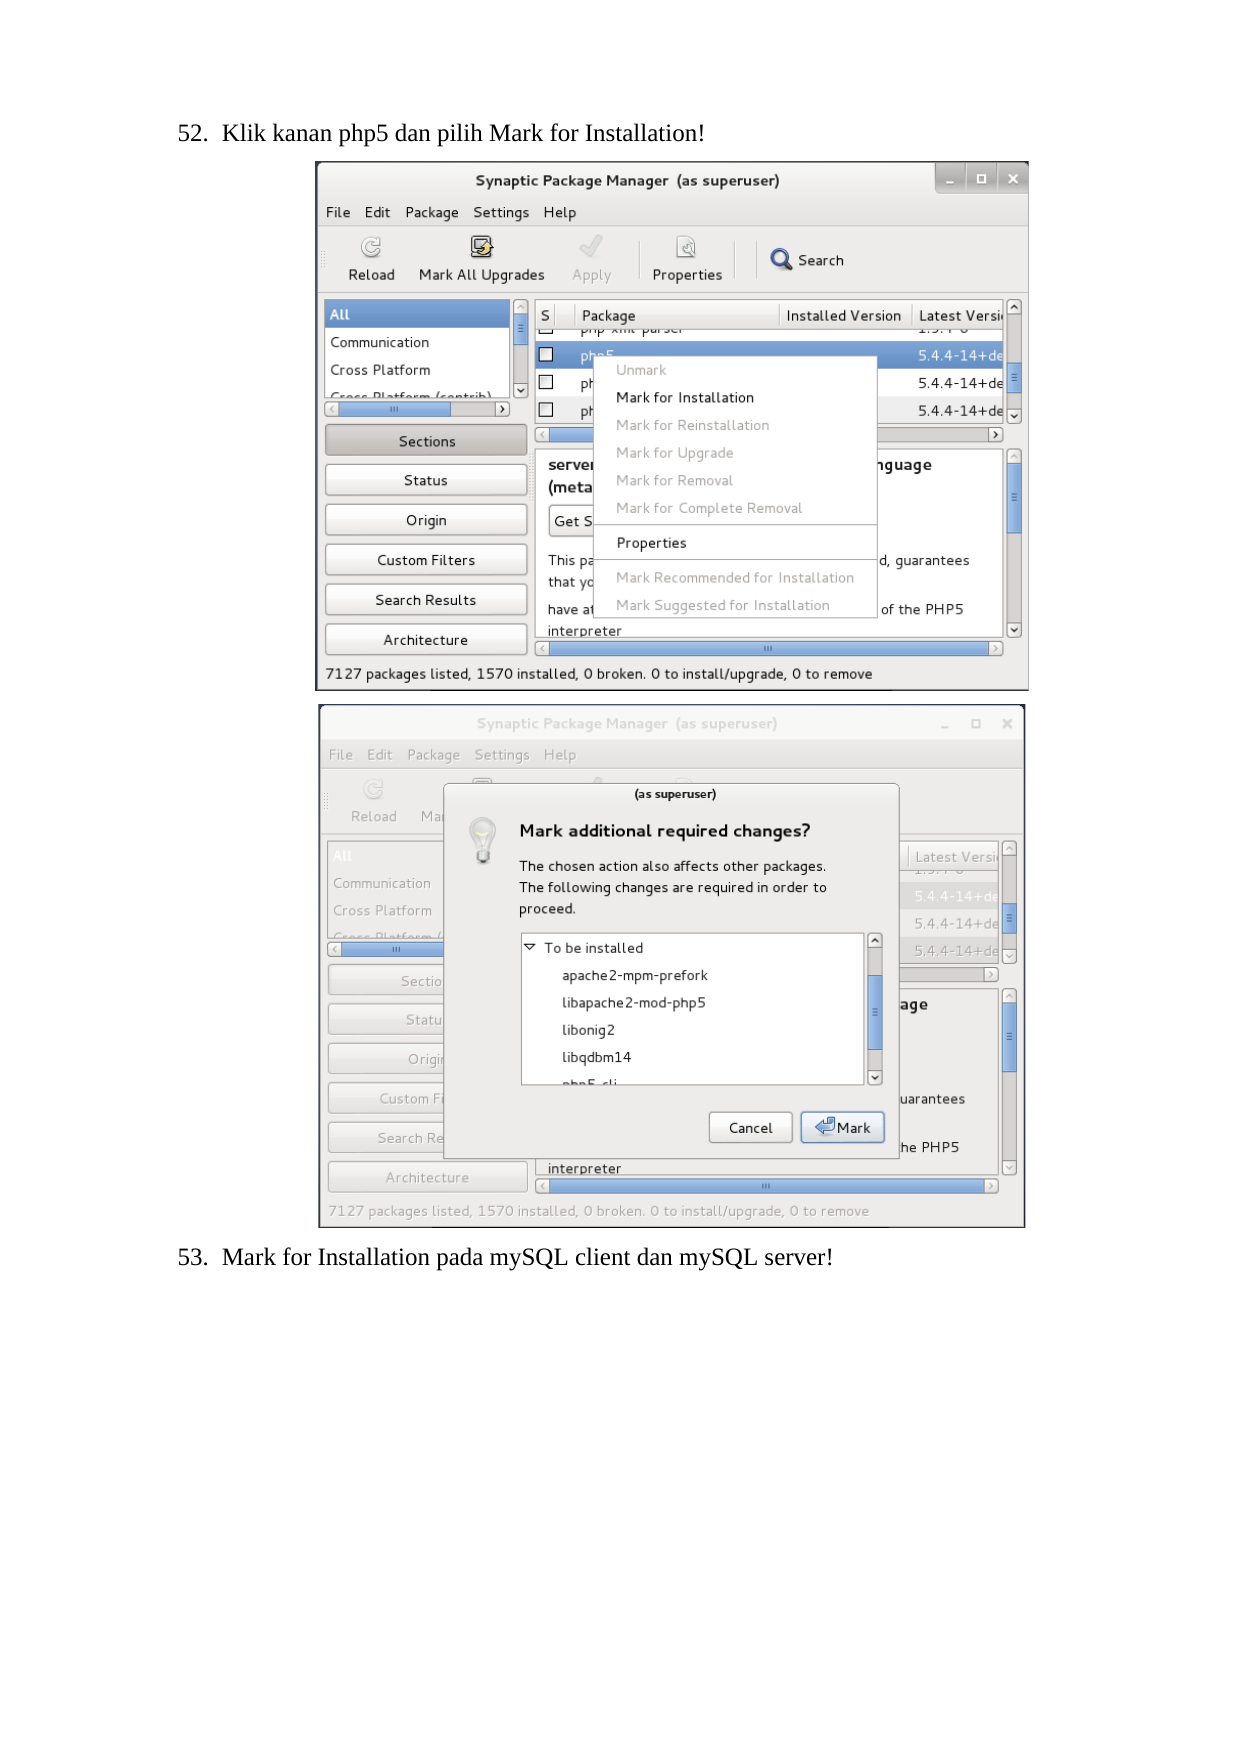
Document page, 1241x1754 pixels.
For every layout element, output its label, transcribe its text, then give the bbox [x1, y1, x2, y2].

list Klik kanan php5 dan pilih Mark for Installation! [177, 118, 1122, 147]
picture [315, 161, 1029, 691]
picture [318, 704, 1026, 1228]
list Mark for Installation pada mySQL client dan mySQL server! [177, 1242, 1122, 1270]
